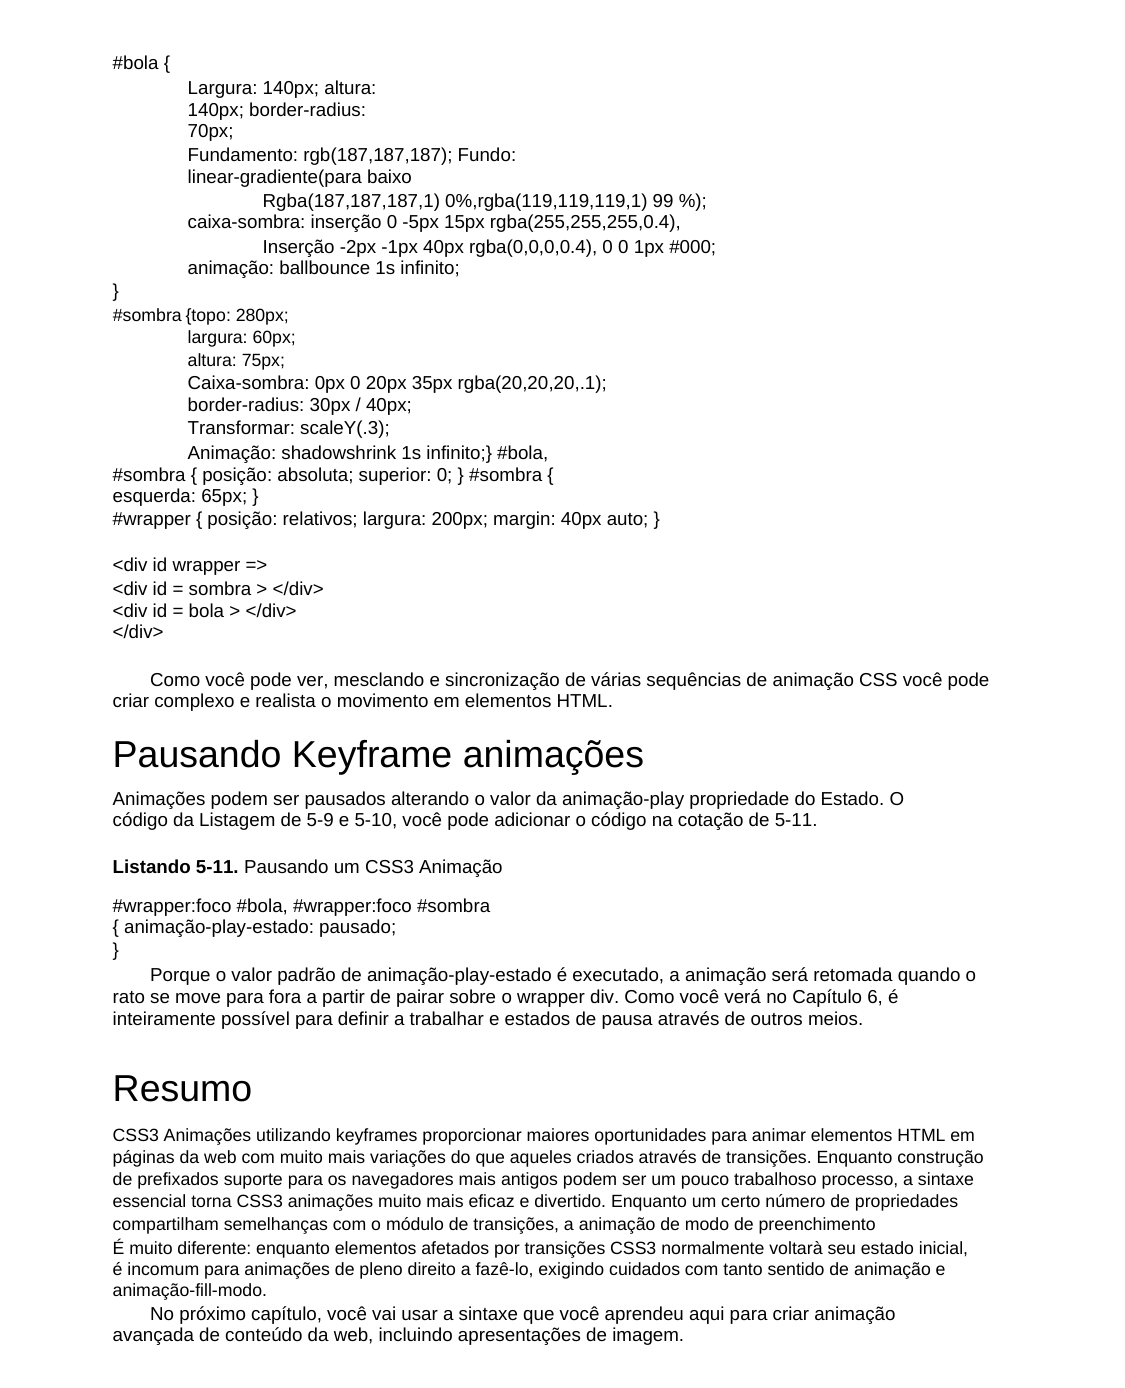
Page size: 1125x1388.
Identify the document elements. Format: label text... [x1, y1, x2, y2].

text <div id = sombra > </div> <div id = bola > </div> </div> [112, 579, 331, 643]
text Animações podem ser pausados alterando o valor da animação-play propriedade do Estado. O código da Listagem de 5-9 e 5-10, você pode adicionar o código na cotação de 5-11. [112, 789, 929, 831]
text Transformar: scaleY(.3); [187, 417, 1006, 438]
text Largura: 140px; altura: 140px; border-radius: 70px; [187, 77, 387, 142]
text #sombra {topo: 280px; largura: 60px; altura: 75px; [113, 305, 323, 370]
text Animação: shadowshrink 1s infinito;} #bola, #sombra { posição: absoluta; superior: 0; } #sombra { esquerda: 65px; } [112, 442, 556, 507]
text Como você pode ver, mesclando e sincronização de várias sequências de animação CSS você pode criar complexo e realista o movimento em elementos HTML. [112, 670, 1006, 711]
text #wrapper:foco #bola, #wrapper:foco #sombra { animação-play-estado: pausado; [112, 896, 548, 938]
text No próximo capítulo, você vai usar a sintaxe que você aprendeu aqui para criar animação avançada de conteúdo da web, incluindo apresentações de imagem. [112, 1304, 967, 1346]
text Listando 5-11. Pausando um CSS3 Animação [112, 857, 1006, 878]
text Fundamento: rgb(187,187,187); Fundo: linear-gradiente(para baixo [187, 145, 556, 187]
text <div id wrapper => [112, 554, 1006, 576]
text #bola { [112, 52, 1006, 73]
text Caixa-sombra: 0px 0 20px 35px rgba(20,20,20,.1); border-radius: 30px / 40px; [187, 373, 631, 415]
text Pausando Keyframe animações [112, 732, 1006, 775]
text Resumo [112, 1067, 1006, 1110]
text É muito diferente: enquanto elementos afetados por transições CSS3 normalmente voltarà seu estado inicial, é incomum para animações de pleno direito a fazê-lo, exigindo cuidados com tanto sentido de animação e animação-fill-modo. [112, 1238, 979, 1301]
text CSS3 Animações utilizando keyframes proporcionar maiores oportunidades para animar elementos HTML em páginas da web com muito mais variações do que aqueles criados através de transições. Enquanto construção de prefixados suporte para os navegadores mais antigos podem ser um pouco trabalhoso processo, a sintaxe essencial torna CSS3 animações muito mais eficaz e divertido. Enquanto um certo número de propriedades compartilham semelhanças com o módulo de transições, a animação de modo de preenchimento [112, 1124, 1000, 1234]
text Rgba(187,187,187,1) 0%,rgba(119,119,119,1) 99 %); caixa-sombra: inserção 0 -5px 15px rgba(255,255,255,0.4), [187, 191, 727, 233]
text } [112, 280, 1006, 301]
text Inserção -2px -1px 40px rgba(0,0,0,0.4), 0 0 1px #000; animação: ballbounce 1s infinito; [187, 236, 752, 278]
text } [112, 939, 1006, 961]
text #wrapper { posição: relativos; largura: 200px; margin: 40px auto; } [112, 508, 1006, 530]
